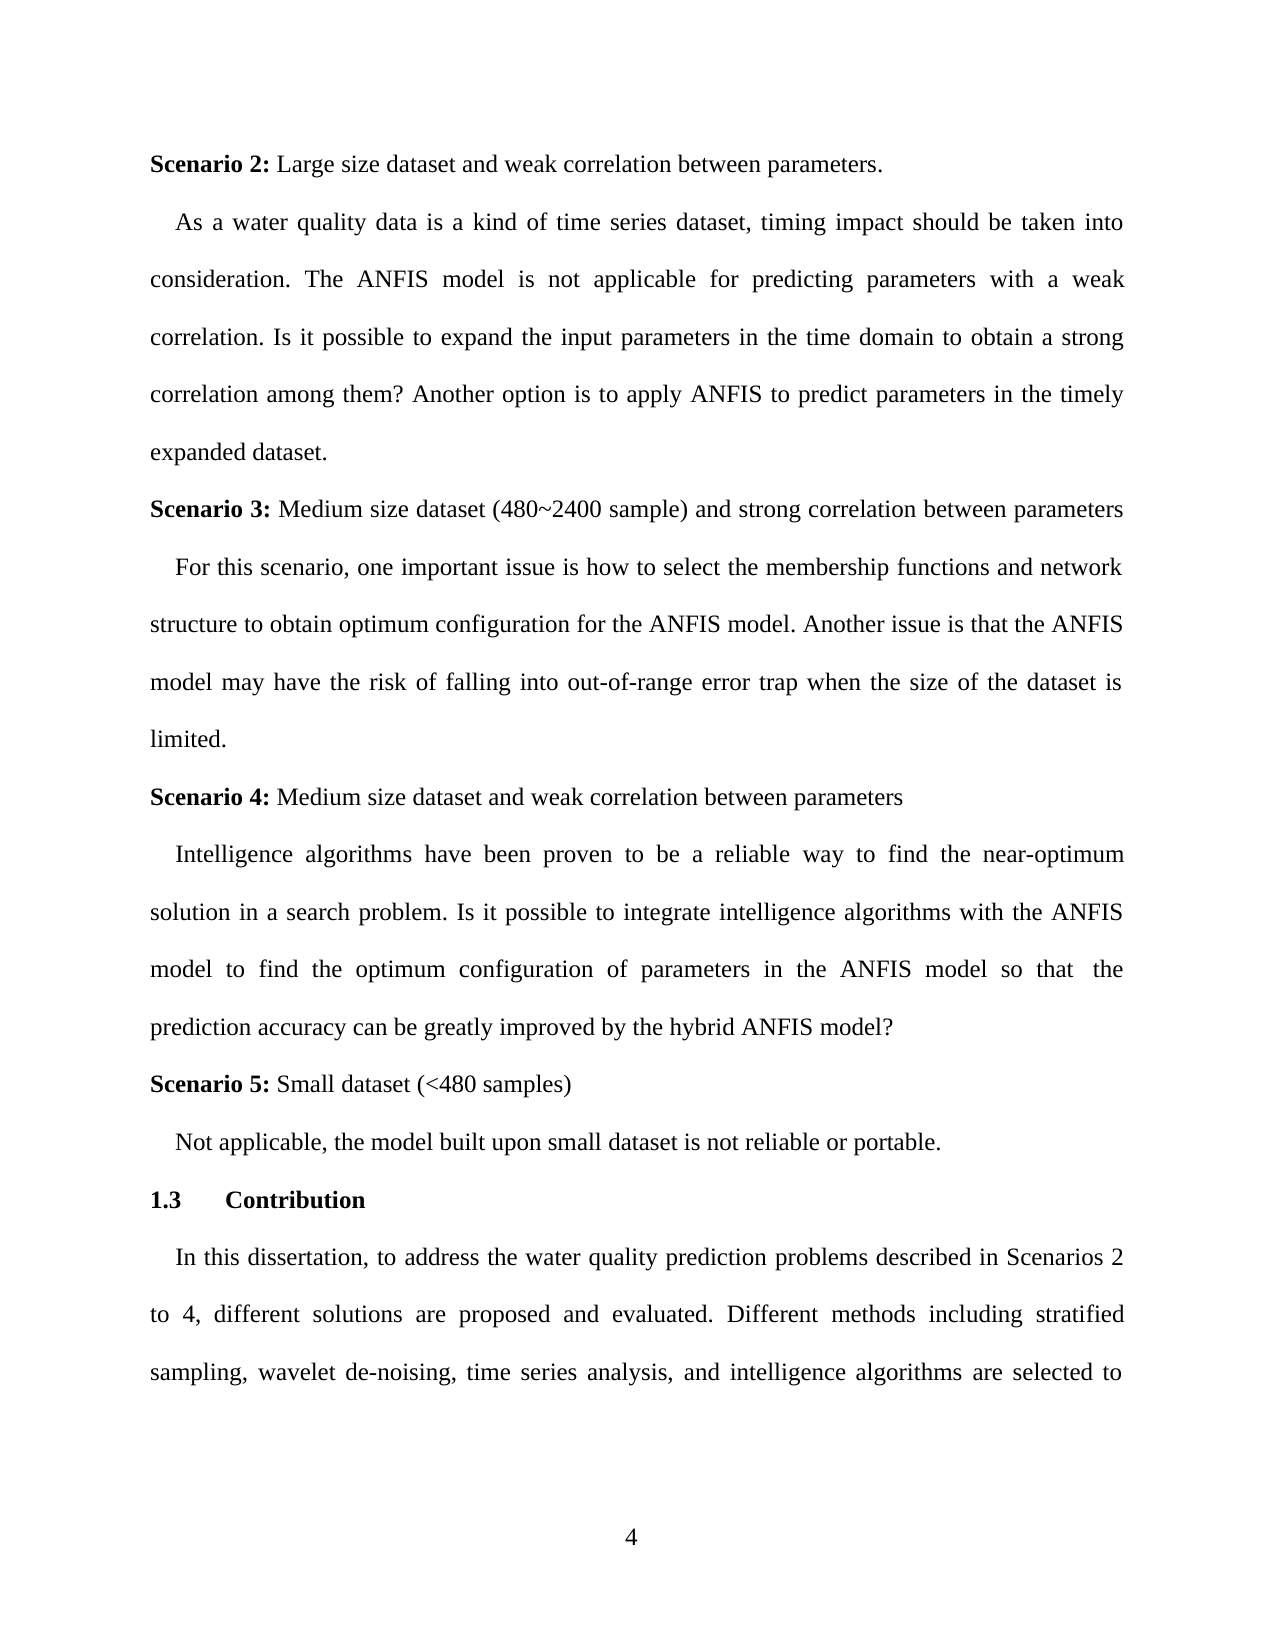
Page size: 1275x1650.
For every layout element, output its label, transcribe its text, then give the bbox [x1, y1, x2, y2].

subtitle Contribution [150, 1185, 1144, 1214]
text Scenario 4: Medium size dataset and weak correlation between parameters [150, 782, 1144, 811]
text Scenario 5: Small dataset (<480 samples) [150, 1069, 1144, 1098]
text Scenario 2: Large size dataset and weak correlation between parameters. [150, 149, 1144, 178]
text As a water quality data is a kind of time series dataset, timing impact should be taken into consideration. The ANFIS model is not applicable for predicting parameters with a weak correlation. Is it possible to expand the input parameters in the time domain to obtain a strong correlation among them? Another option is to apply ANFIS to predict parameters in the timely expanded dataset. [150, 207, 1125, 465]
text Scenario 3: Medium size dataset (480~2400 sample) and strong correlation between parameters For this scenario, one important issue is how to select the membership functions and network [150, 494, 1124, 580]
text structure to obtain optimum configuration for the ANFIS model. Another issue is that the ANFIS model may have the risk of falling into out-of-range error trap when the size of the dataset is limited. [150, 609, 1124, 753]
text Intelligence algorithms have been proven to be a reliable way to find the near-optimum solution in a search problem. Is it possible to integrate intelligence algorithms with the ANFIS model to find the optimum configuration of parameters in the ANFIS model so that the prediction accuracy can be greatly improved by the hybrid ANFIS model? [150, 839, 1124, 1041]
text Not applicable, the model built upon small dataset is not reliable or portable. [175, 1127, 1144, 1156]
text In this dissertation, to address the water quality prediction problems described in Scenarios 2 to 4, different solutions are proposed and evaluated. Different methods including stratified sampling, wavelet de-noising, time series analysis, and intelligence algorithms are selected to [150, 1242, 1124, 1386]
